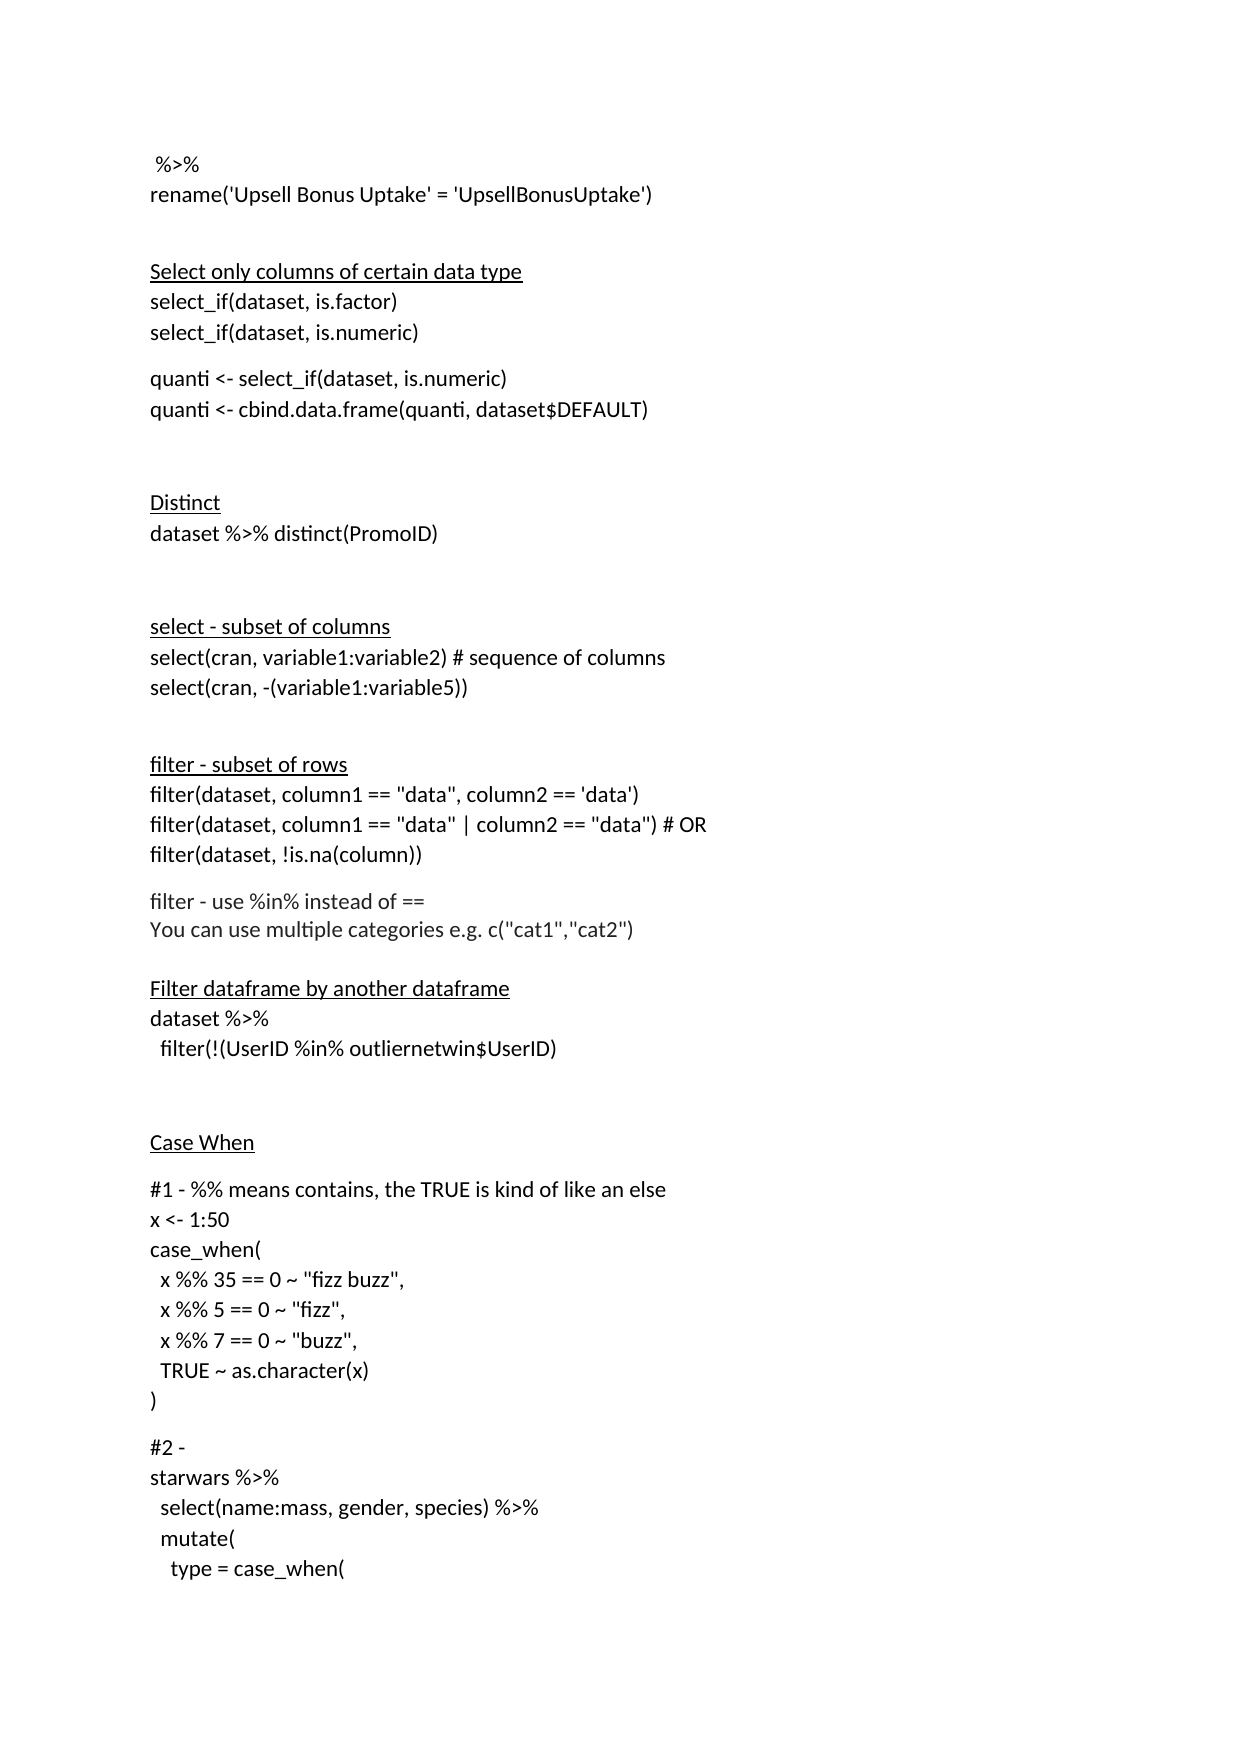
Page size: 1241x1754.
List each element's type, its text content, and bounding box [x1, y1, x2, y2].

text Distinct dataset %>% distinct(PromoID) [150, 488, 1090, 547]
text Select only columns of certain data type select_if(dataset, is.factor) select_if(dataset, is.numeric) [150, 227, 1090, 346]
text quanti <- select_if(dataset, is.numeric) quanti <- cbind.data.frame(quanti, dataset$DEFAULT) [150, 364, 1090, 423]
text You can use multiple categories e.g. c("cat1","cat2") [150, 916, 1090, 943]
text filter - use %in% instead of == [150, 887, 1090, 916]
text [150, 150, 1090, 208]
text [150, 1433, 1090, 1582]
text Case When [150, 1128, 1090, 1156]
text #1 - %% means contains, the TRUE is kind of like an else x <- 1:50 case_when( x %% 35 == 0 ~ "fizz buzz", x %% 5 == 0 ~ "fizz", x %% 7 == 0 ~ "buzz", TRUE ~ as.character(x) ) [150, 1175, 1090, 1414]
text select - subset of columns select(cran, variable1:variable2) # sequence of columns select(cran, -(variable1:variable5)) [150, 612, 1090, 701]
text Filter dataframe by another dataframe dataset %>% filter(!(UserID %in% outliernetwin$UserID) [150, 943, 1090, 1062]
text filter - subset of rows filter(dataset, column1 == "data", column2 == 'data') filter(dataset, column1 == "data" | column2 == "data") # OR filter(dataset, !is.na(column)) [150, 720, 1090, 869]
